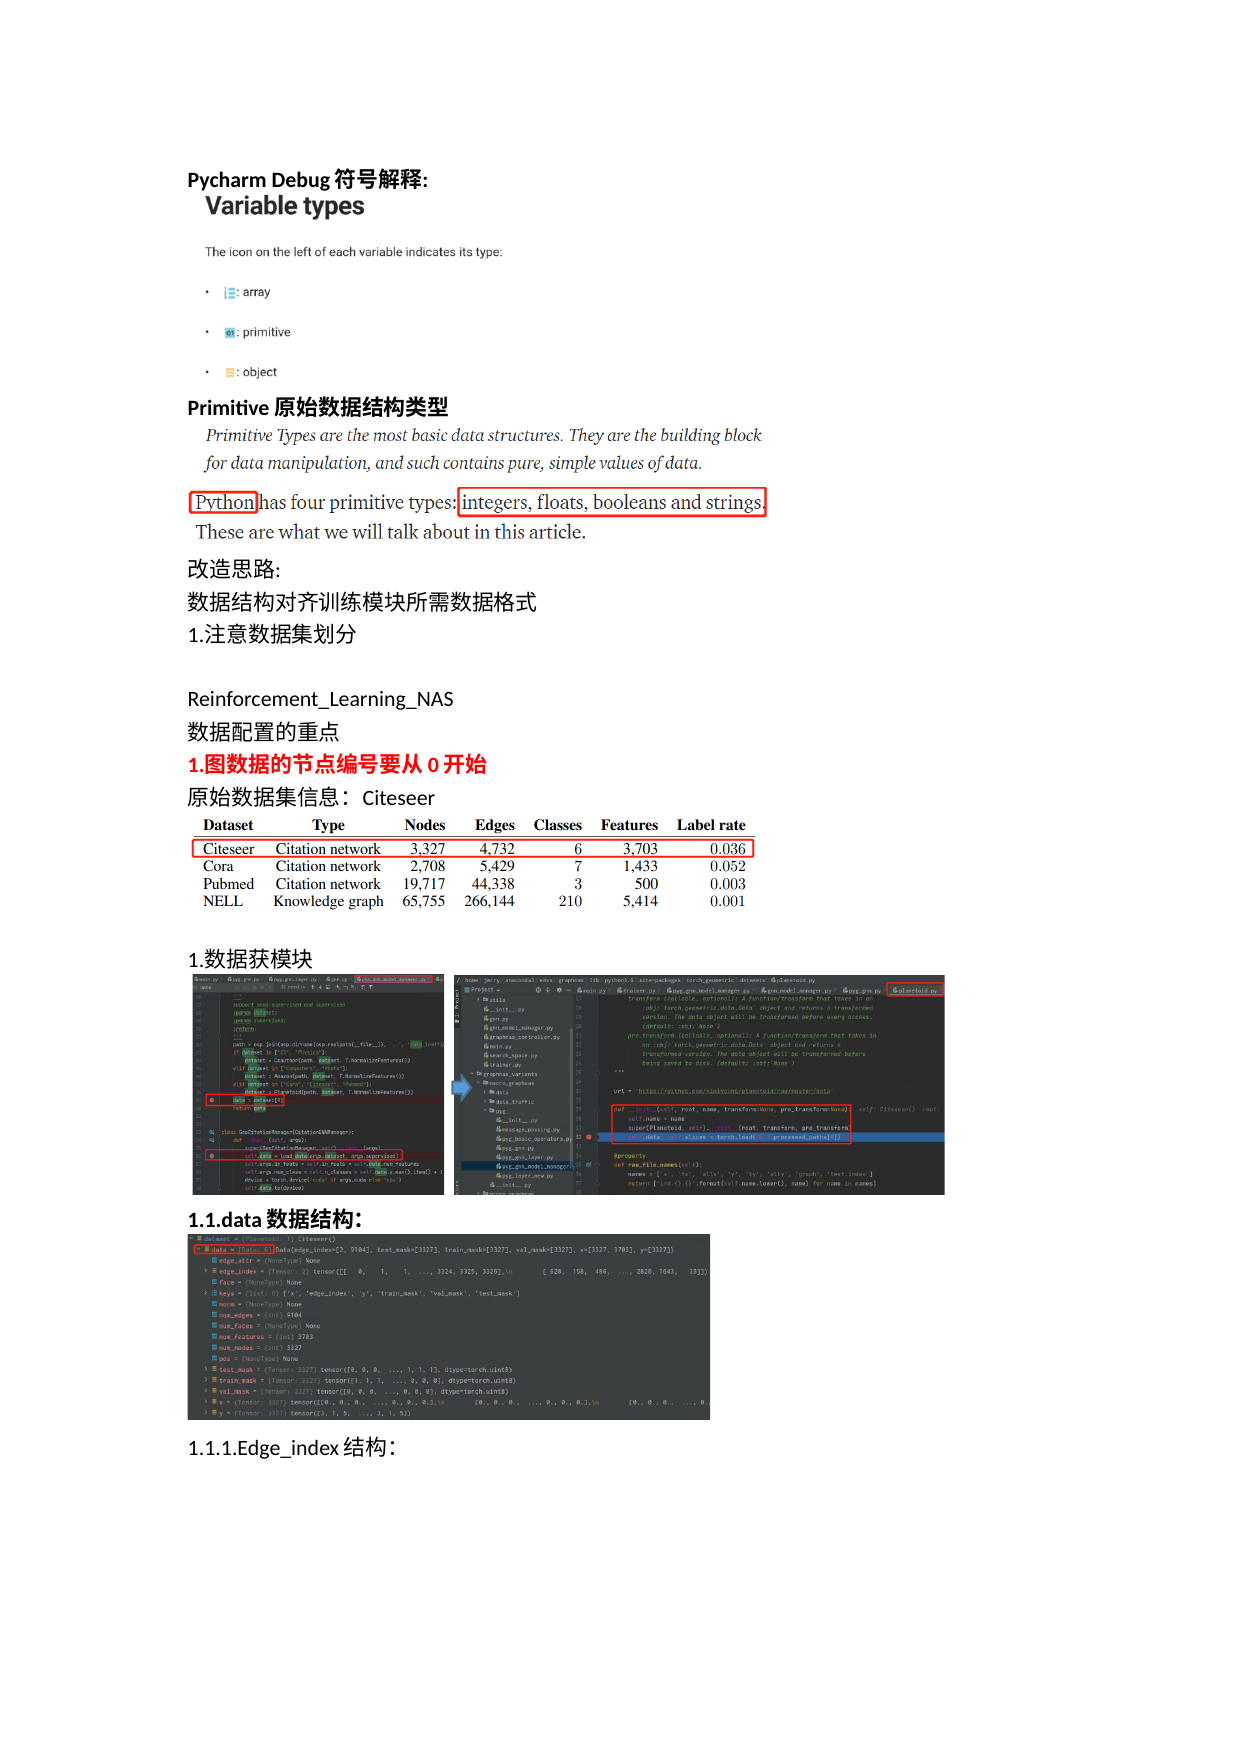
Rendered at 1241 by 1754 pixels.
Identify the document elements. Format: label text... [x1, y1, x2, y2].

text Pycharm Debug符号解释: [187, 162, 1053, 194]
text 原始数据集信息：Citeseer [187, 779, 1053, 812]
text Reinforcement_Learning_NAS [187, 682, 1053, 714]
picture [187, 487, 773, 545]
picture [187, 812, 757, 917]
text 1.1.data数据结构： [187, 1202, 1053, 1234]
text Primitive 原始数据结构类型 [187, 389, 1053, 422]
text 1.1.1.Edge_index结构： [187, 1429, 1053, 1462]
text 1.注意数据集划分 [187, 617, 1053, 649]
text 1.图数据的节点编号要从0开始 [187, 747, 1053, 779]
picture [187, 1234, 711, 1420]
text 数据配置的重点 [187, 714, 1053, 747]
picture [187, 194, 509, 384]
picture [187, 422, 769, 476]
text 1.数据获模块 [187, 942, 1053, 974]
picture [192, 974, 445, 1195]
text 数据结构对齐训练模块所需数据格式 [187, 584, 1053, 617]
text 改造思路: [187, 552, 1053, 584]
picture [454, 975, 945, 1195]
